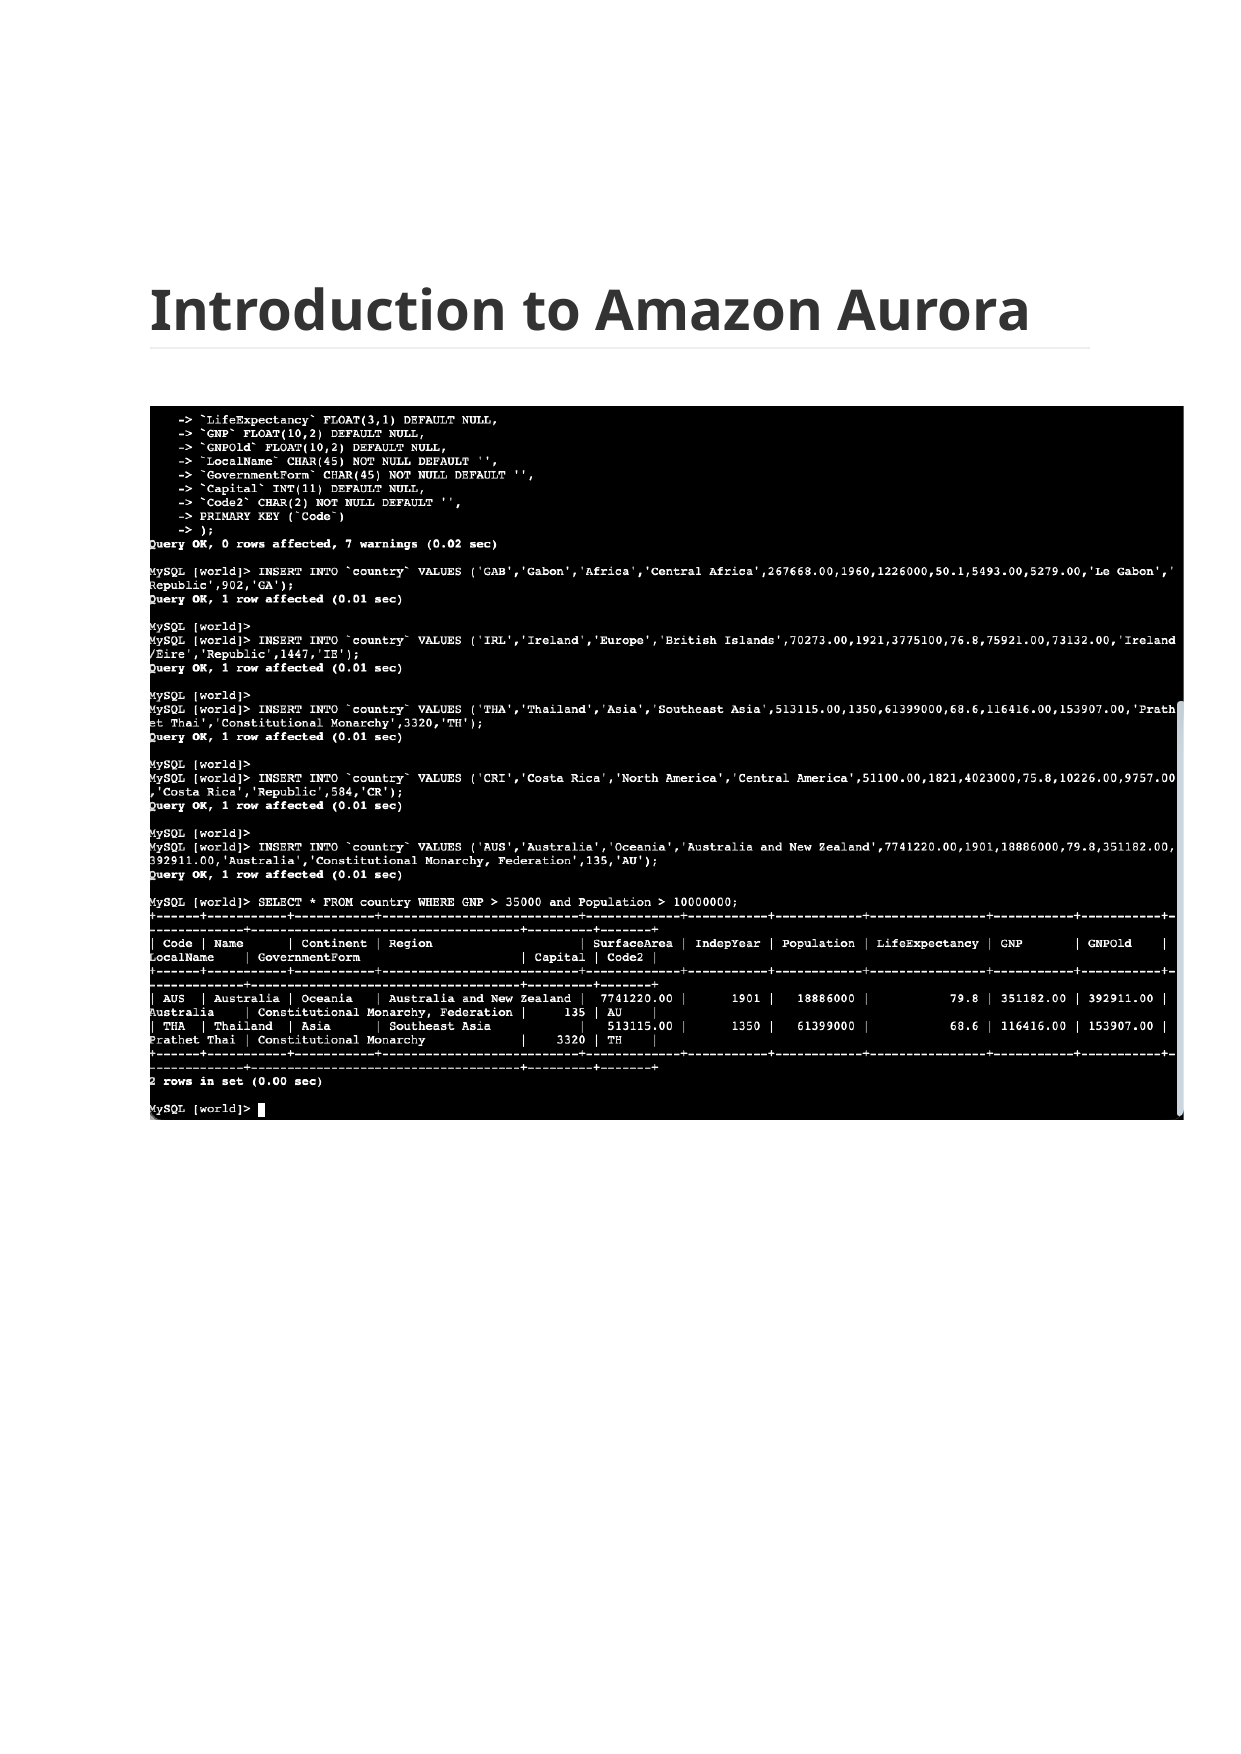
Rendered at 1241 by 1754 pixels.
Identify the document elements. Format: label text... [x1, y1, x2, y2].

picture [150, 406, 1184, 1120]
text Introduction to Amazon Aurora [150, 271, 1090, 347]
